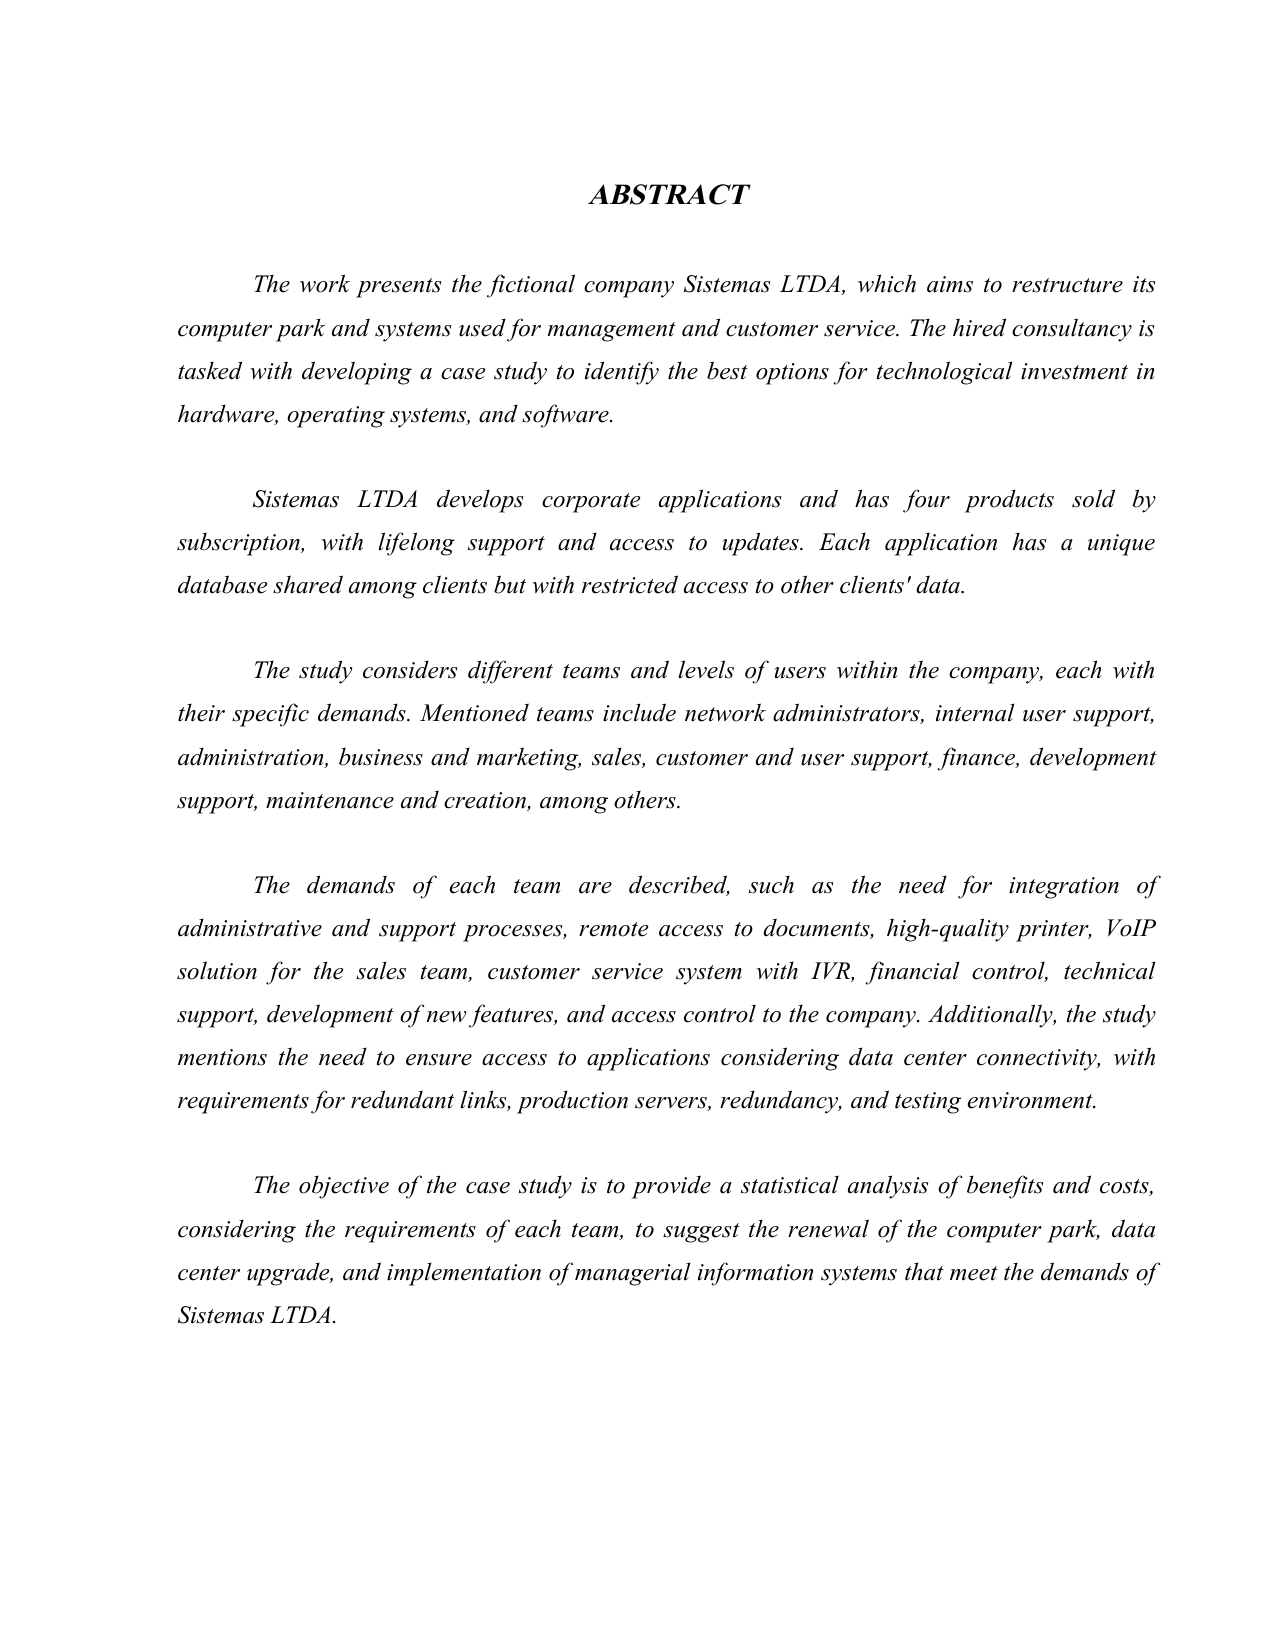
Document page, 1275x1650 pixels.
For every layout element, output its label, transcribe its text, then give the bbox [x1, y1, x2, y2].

text Sistemas LTDA develops corporate applications and has four products sold by subscription, with lifelong support and access to updates. Each application has a unique database shared among clients but with restricted access to other clients' data. [177, 484, 1157, 599]
text The demands of each team are described, such as the need for integration of administrative and support processes, remote access to documents, high-quality printer, VoIP solution for the sales team, customer service system with IVR, financial control, technical support, development of new features, and access control to the company. Additionally, the study mentions the need to ensure access to applications considering data center connectivity, with requirements for redundant links, production servers, redundancy, and testing environment. [177, 870, 1157, 1114]
text The work presents the fictional company Sistemas LTDA, which aims to restructure its computer park and systems used for management and customer service. The hired consultancy is tasked with developing a case study to identify the best options for technological investment in hardware, operating systems, and software. [177, 269, 1157, 428]
text The objective of the case study is to provide a statistical analysis of benefits and costs, considering the requirements of each team, to suggest the renewal of the computer park, data center upgrade, and implementation of managerial information systems that meet the demands of Sistemas LTDA. [177, 1171, 1157, 1329]
text ABSTRACT [177, 177, 1157, 211]
text The study considers different teams and levels of users within the company, each with their specific demands. Mentioned teams include network administrators, internal user support, administration, business and marketing, sales, customer and user support, finance, development support, maintenance and creation, among others. [177, 655, 1157, 813]
